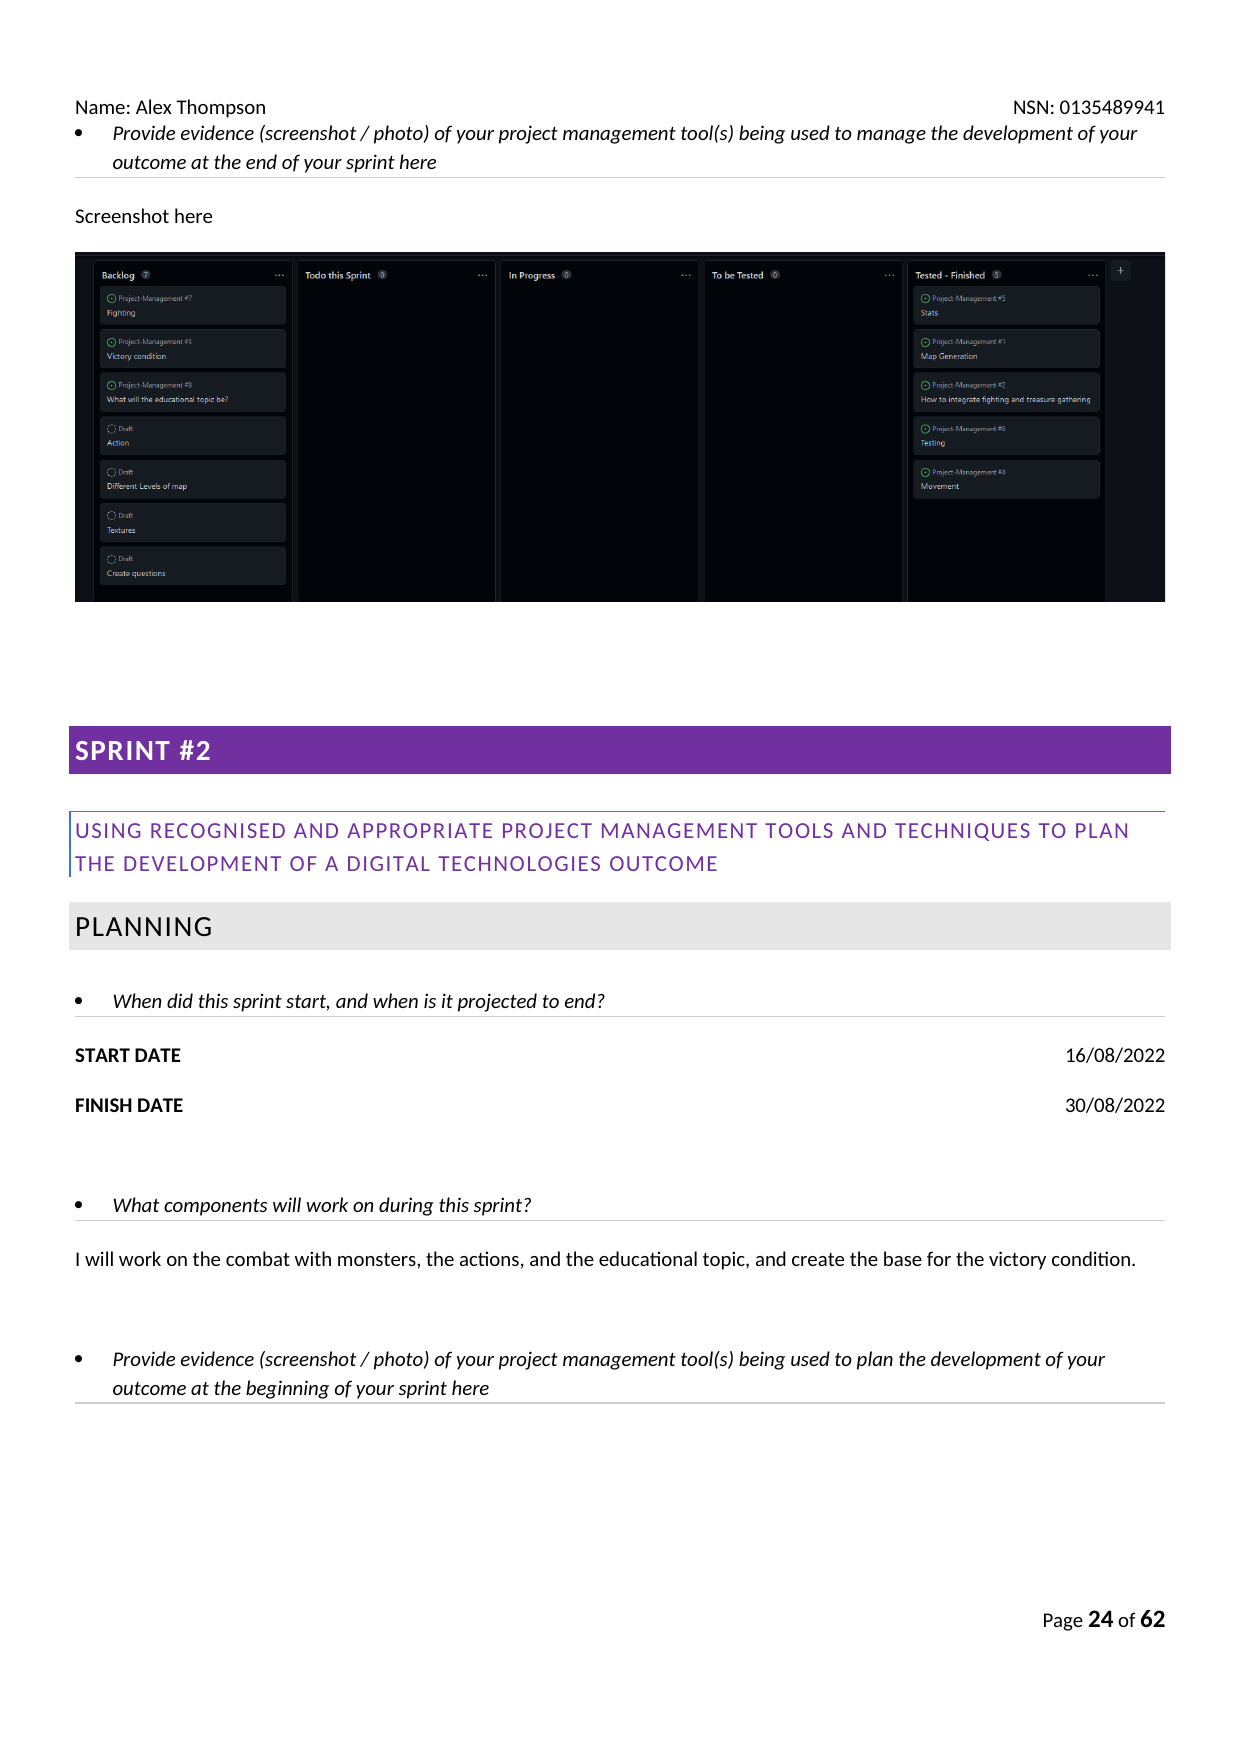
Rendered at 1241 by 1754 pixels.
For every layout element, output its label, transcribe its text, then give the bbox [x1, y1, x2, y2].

subtitle Planning [75, 908, 1165, 943]
subtitle Using recognised and appropriate project management tools and techniques to plan the development of a digital technologies outcome [71, 812, 1165, 877]
picture [75, 252, 1166, 602]
text START DATE 16/08/2022 [75, 1042, 1165, 1067]
text FINISH DATE 30/08/2022 [75, 1092, 1165, 1117]
text Provide evidence (screenshot / photo) of your project management tool(s) being used to plan the development of your outcome at the beginning of your sprint here [75, 1346, 1165, 1402]
subtitle Sprint #2 [75, 732, 1165, 768]
text Screenshot here [75, 203, 1165, 228]
text Provide evidence (screenshot / photo) of your project management tool(s) being used to manage the development of your outcome at the end of your sprint here [75, 120, 1165, 177]
text I will work on the combat with monsters, the actions, and the educational topic, and create the base for the victory condition. [75, 1246, 1165, 1271]
text What components will work on during this sprint? [75, 1192, 1165, 1220]
text When did this sprint start, and when is it projected to end? [75, 988, 1165, 1016]
